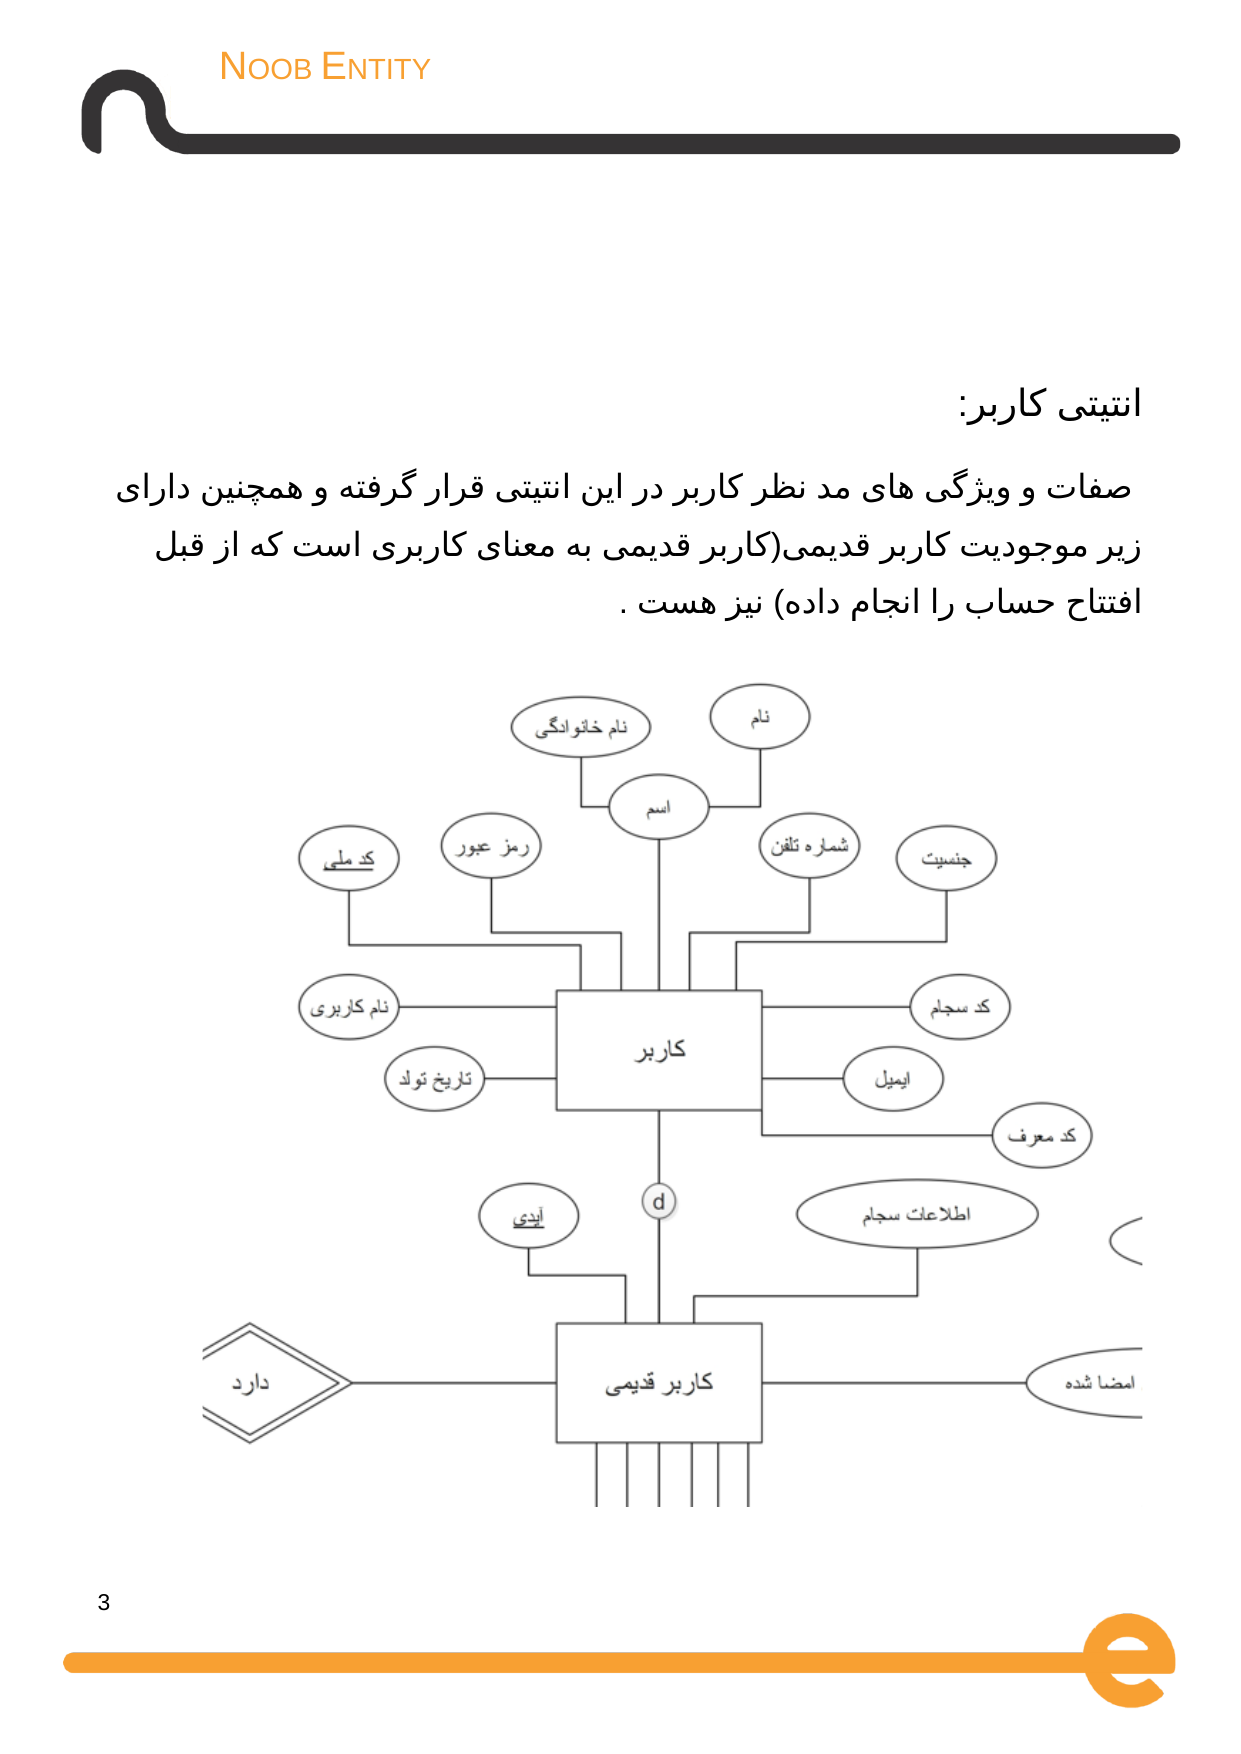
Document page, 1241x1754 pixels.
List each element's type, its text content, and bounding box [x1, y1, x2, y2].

subtitle انتیتی کاربر: [97, 382, 1143, 425]
picture [40, 12, 1181, 213]
text صفات و ویژگی های مد نظر کاربر در این انتیتی قرار گرفته و همچنین دارای زیر موجودیت کاربر قدیمی(کاربر قدیمی به معنای کاربری است که از قبل افتتاح حساب را انجام داده) نیز هست . [97, 467, 1143, 621]
picture [63, 1568, 1211, 1751]
picture [202, 640, 1143, 1507]
